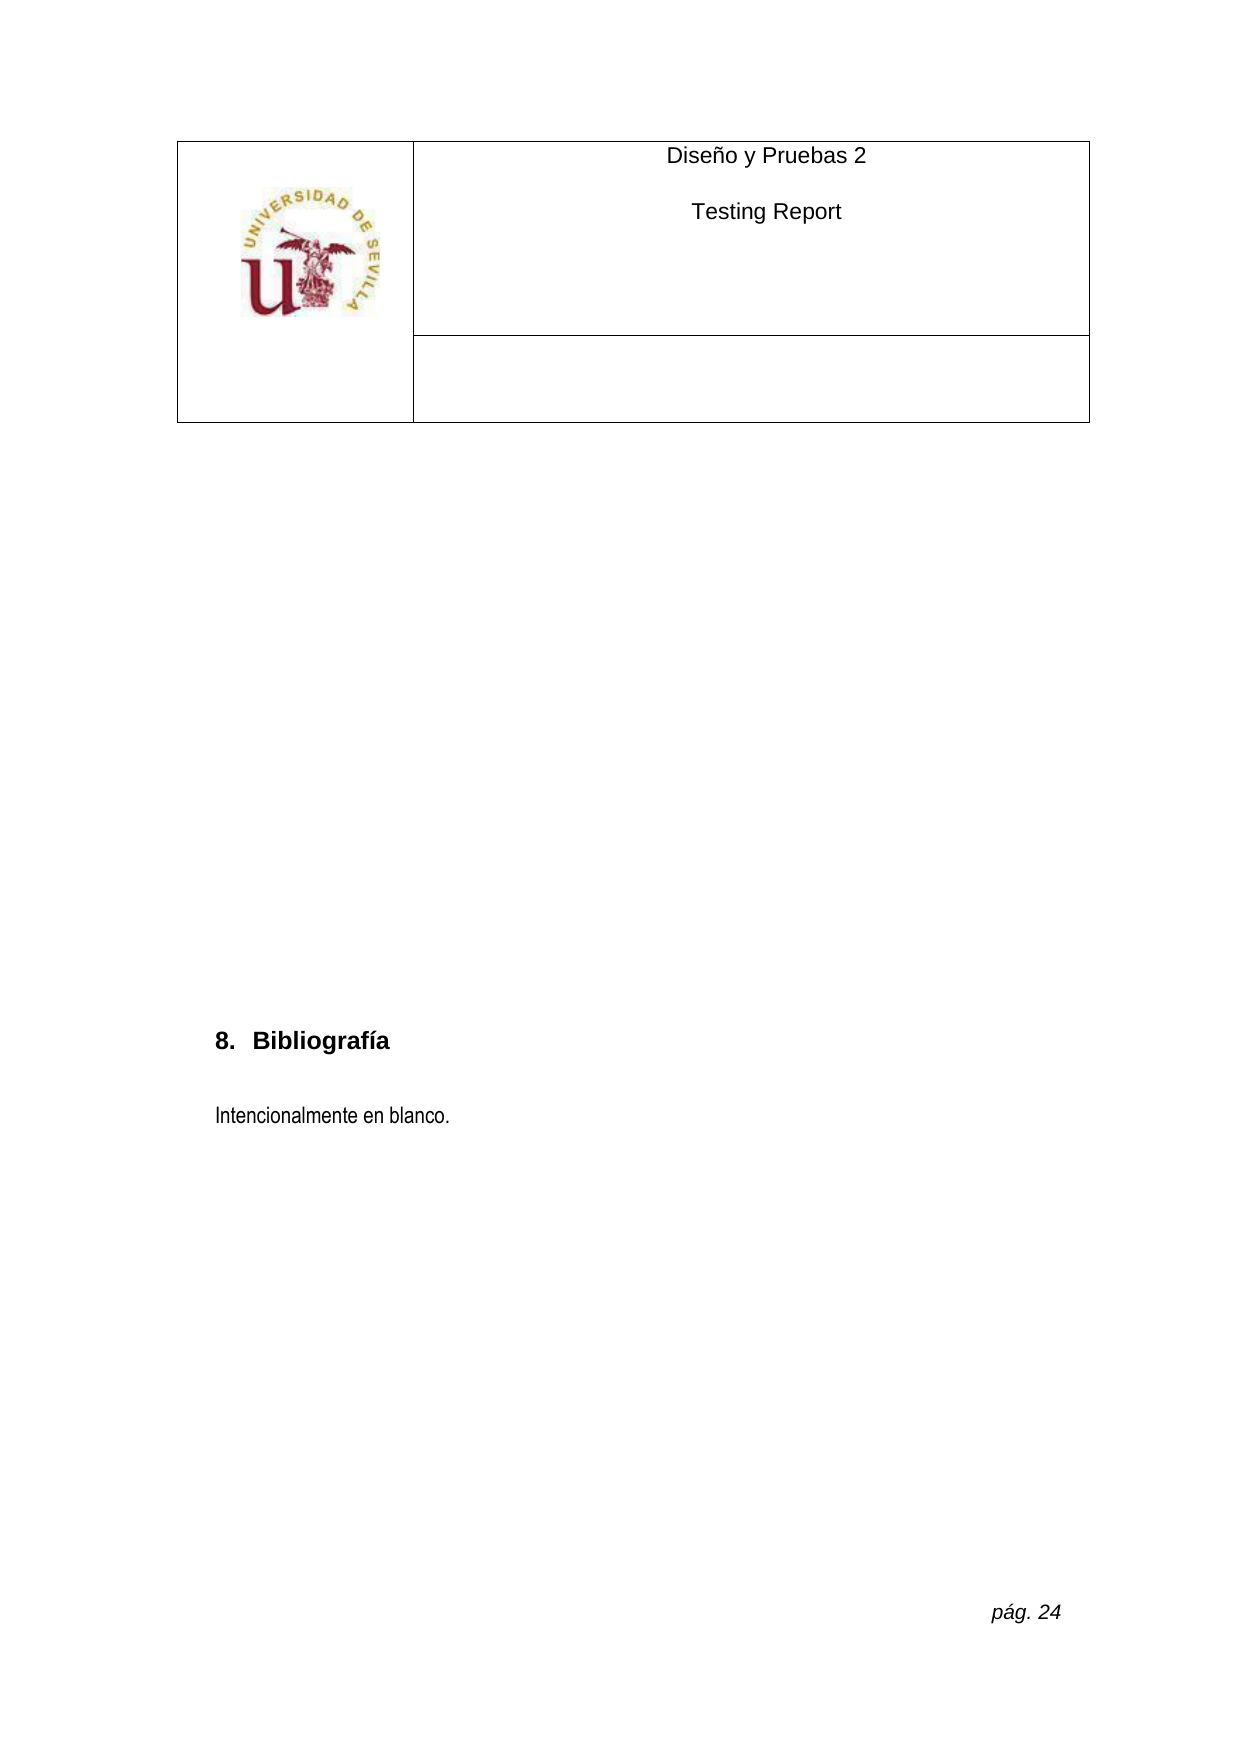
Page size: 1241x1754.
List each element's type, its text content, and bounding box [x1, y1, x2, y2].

picture [240, 187, 381, 317]
text Intencionalmente en blanco. [177, 1102, 1063, 1129]
subtitle Bibliografía [215, 1026, 1063, 1055]
